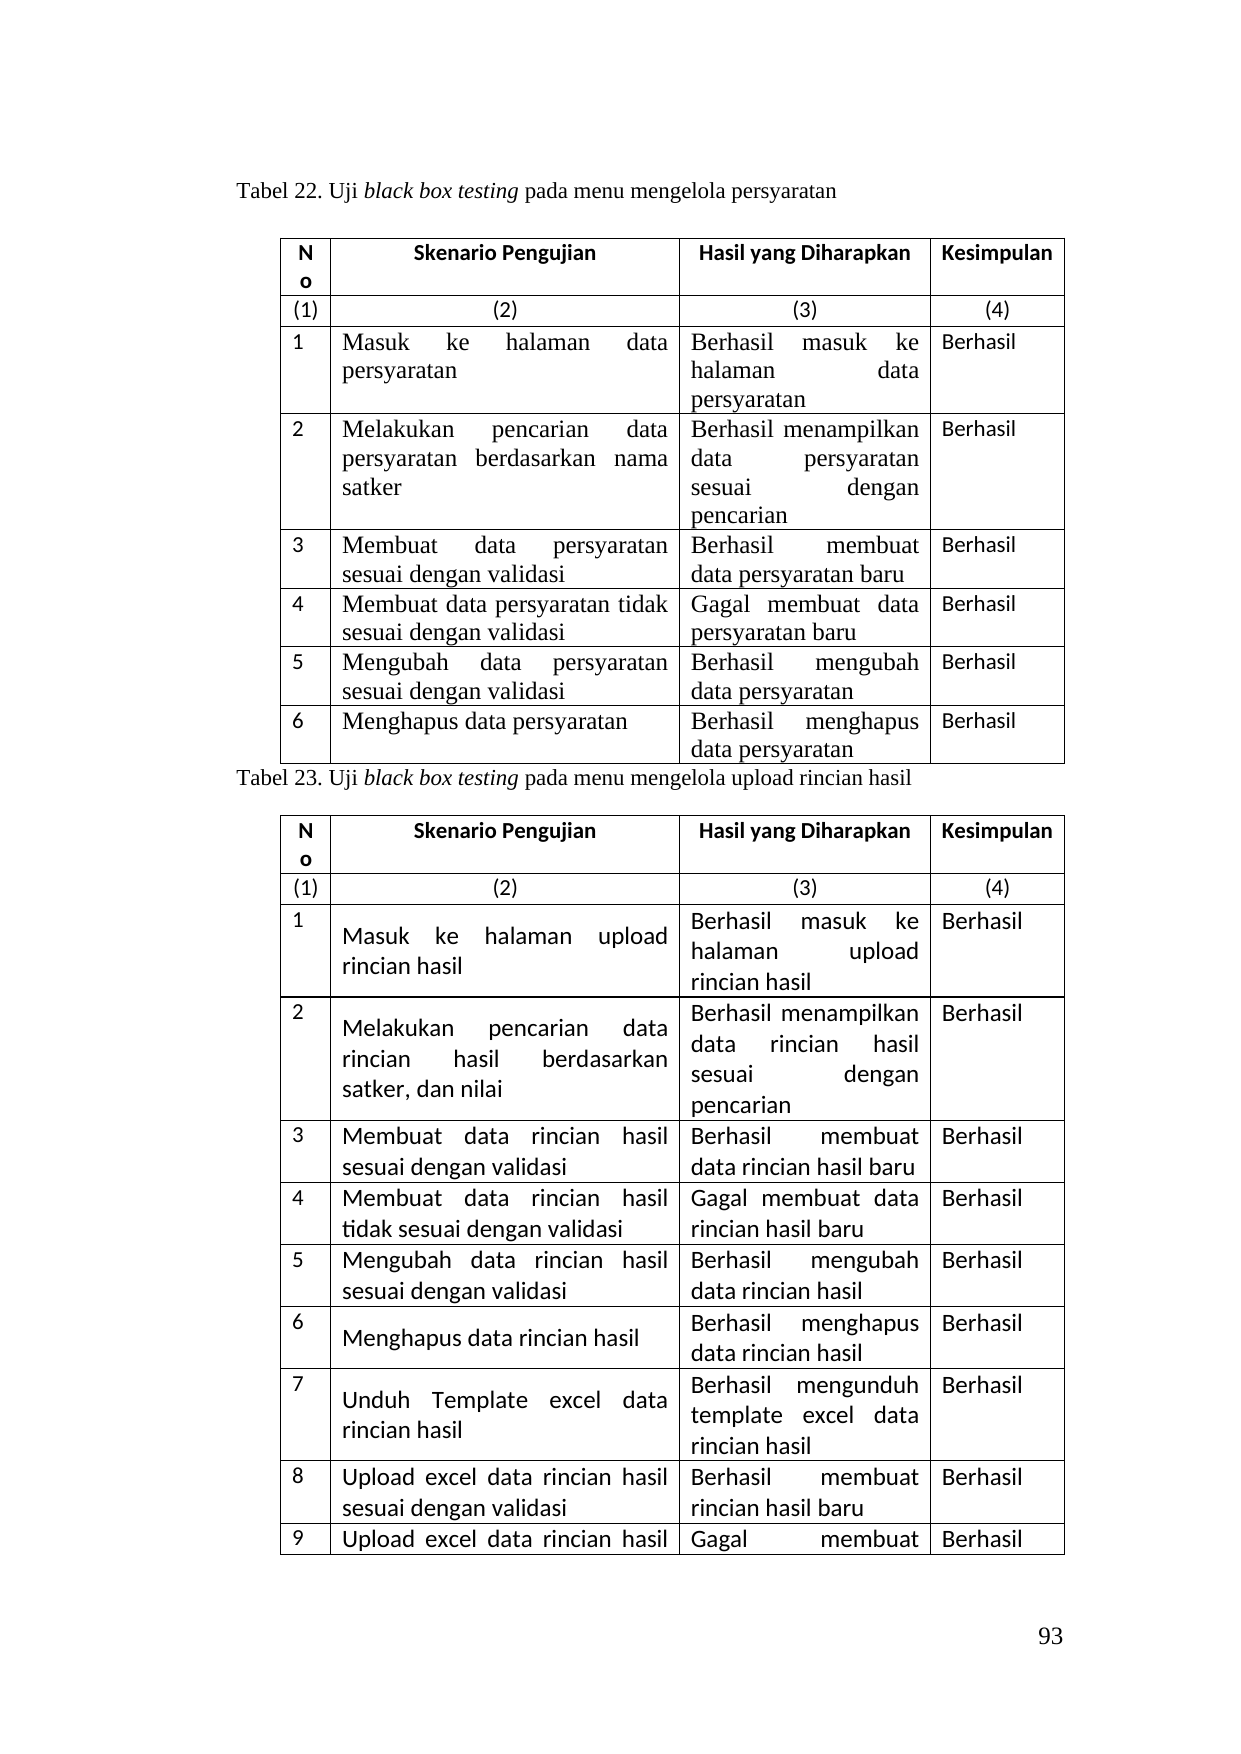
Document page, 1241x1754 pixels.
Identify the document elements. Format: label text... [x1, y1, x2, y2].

table_cell Berhasil mengubah data rincian hasil [680, 1245, 930, 1306]
table_cell 2 [281, 414, 330, 529]
table_cell 1 [281, 905, 330, 996]
table_header Skenario Pengujian [331, 816, 679, 872]
table_cell Upload excel data rincian hasil sesuai dengan validasi [331, 1461, 679, 1522]
table_cell 3 [281, 1121, 330, 1182]
table_cell 8 [281, 1461, 330, 1522]
table_header Hasil yang Diharapkan [680, 816, 930, 872]
table_cell 5 [281, 647, 330, 705]
table_cell Berhasil [931, 1245, 1064, 1306]
table_cell Berhasil [931, 1524, 1064, 1554]
table_cell 4 [281, 1183, 330, 1244]
table_cell Berhasil [931, 706, 1064, 763]
table_cell Berhasil [931, 1461, 1064, 1522]
table_cell Upload excel data rincian hasil yang tidak sesuai dengan validasi [331, 1524, 679, 1554]
table_cell (1) [281, 296, 330, 326]
table_cell Berhasil masuk ke halaman data persyaratan [680, 327, 930, 413]
table_cell Berhasil menghapus data rincian hasil [680, 1307, 930, 1368]
table_cell Berhasil membuat rincian hasil baru [680, 1461, 930, 1522]
text Tabel 23. Uji black box testing pada menu mengelola upload rincian hasil [236, 764, 1063, 791]
table_cell Berhasil membuat data persyaratan baru [680, 530, 930, 588]
table_cell Berhasil masuk ke halaman upload rincian hasil [680, 905, 930, 996]
table_cell 3 [281, 530, 330, 588]
table_header Skenario Pengujian [331, 239, 679, 294]
table_cell Berhasil [931, 647, 1064, 705]
table_cell Membuat data persyaratan tidak sesuai dengan validasi [331, 589, 679, 646]
table_header Kesimpulan [931, 239, 1064, 294]
table_header No [281, 816, 330, 872]
table_cell 4 [281, 589, 330, 646]
table_cell Berhasil [931, 414, 1064, 529]
table_cell (2) [331, 874, 679, 904]
table_cell Membuat data rincian hasil sesuai dengan validasi [331, 1121, 679, 1182]
table_cell Berhasil [931, 998, 1064, 1119]
table_cell 5 [281, 1245, 330, 1306]
table_cell Menghapus data rincian hasil [331, 1307, 679, 1368]
table_cell (1) [281, 874, 330, 904]
table_cell Berhasil membuat data rincian hasil baru [680, 1121, 930, 1182]
table_cell Berhasil [931, 1121, 1064, 1182]
table_cell Melakukan pencarian data persyaratan berdasarkan nama satker [331, 414, 679, 529]
table_cell Menghapus data persyaratan [331, 706, 679, 763]
table_cell (3) [680, 874, 930, 904]
table_cell Unduh Template excel data rincian hasil [331, 1369, 679, 1460]
table_cell Berhasil mengunduh template excel data rincian hasil [680, 1369, 930, 1460]
table_cell Berhasil menampilkan data rincian hasil sesuai dengan pencarian [680, 998, 930, 1119]
table_cell Berhasil [931, 589, 1064, 646]
table_cell Gagal membuat data persyaratan baru [680, 589, 930, 646]
table_cell Berhasil menampilkan data persyaratan sesuai dengan pencarian [680, 414, 930, 529]
table_cell Gagal membuat data rincian hasil baru [680, 1183, 930, 1244]
table_cell Masuk ke halaman data persyaratan [331, 327, 679, 413]
table_cell 7 [281, 1369, 330, 1460]
table_cell Gagal membuat rincian hasil baru [680, 1524, 930, 1554]
table_cell 1 [281, 327, 330, 413]
table_header No [281, 239, 330, 294]
table_cell Melakukan pencarian data rincian hasil berdasarkan satker, dan nilai [331, 998, 679, 1119]
table_cell (4) [931, 296, 1064, 326]
table_cell 2 [281, 998, 330, 1119]
table_cell Mengubah data persyaratan sesuai dengan validasi [331, 647, 679, 705]
table_cell (3) [680, 296, 930, 326]
table_cell Membuat data rincian hasil tidak sesuai dengan validasi [331, 1183, 679, 1244]
table_cell Berhasil [931, 327, 1064, 413]
table_cell Masuk ke halaman upload rincian hasil [331, 905, 679, 996]
table_cell 6 [281, 1307, 330, 1368]
table_cell Membuat data persyaratan sesuai dengan validasi [331, 530, 679, 588]
text Tabel 22. Uji black box testing pada menu mengelola persyaratan [236, 177, 1063, 203]
table_cell Berhasil [931, 1183, 1064, 1244]
table_cell 9 [281, 1524, 330, 1554]
table_cell Berhasil [931, 1369, 1064, 1460]
table_cell Mengubah data rincian hasil sesuai dengan validasi [331, 1245, 679, 1306]
table_cell Berhasil [931, 905, 1064, 996]
table_cell 6 [281, 706, 330, 763]
table_header Hasil yang Diharapkan [680, 239, 930, 294]
table_cell (4) [931, 874, 1064, 904]
table_header Kesimpulan [931, 816, 1064, 872]
table_cell Berhasil menghapus data persyaratan [680, 706, 930, 763]
table_cell Berhasil mengubah data persyaratan [680, 647, 930, 705]
table_cell Berhasil [931, 1307, 1064, 1368]
table_cell Berhasil [931, 530, 1064, 588]
table_cell (2) [331, 296, 679, 326]
